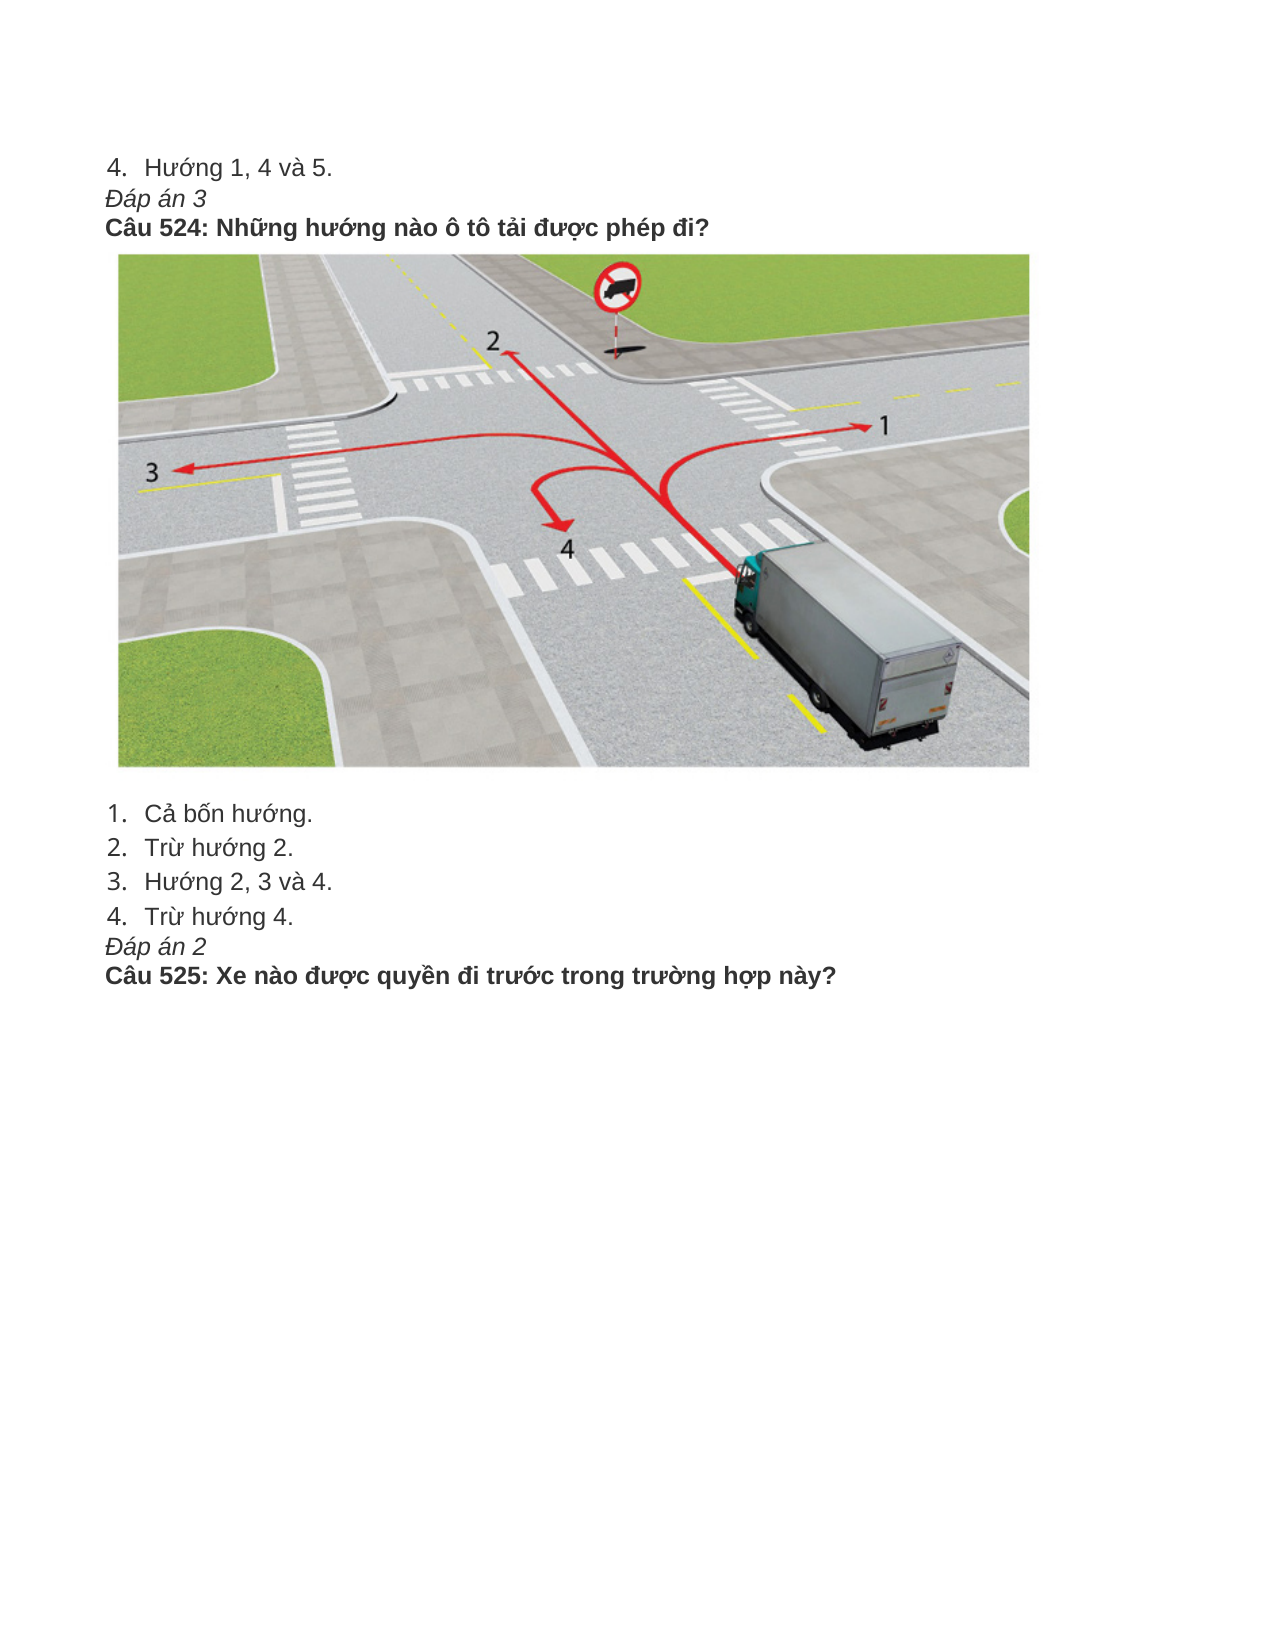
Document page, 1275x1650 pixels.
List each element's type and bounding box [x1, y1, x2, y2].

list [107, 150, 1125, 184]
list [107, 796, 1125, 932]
picture [105, 241, 1043, 781]
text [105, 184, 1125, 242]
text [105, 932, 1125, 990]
